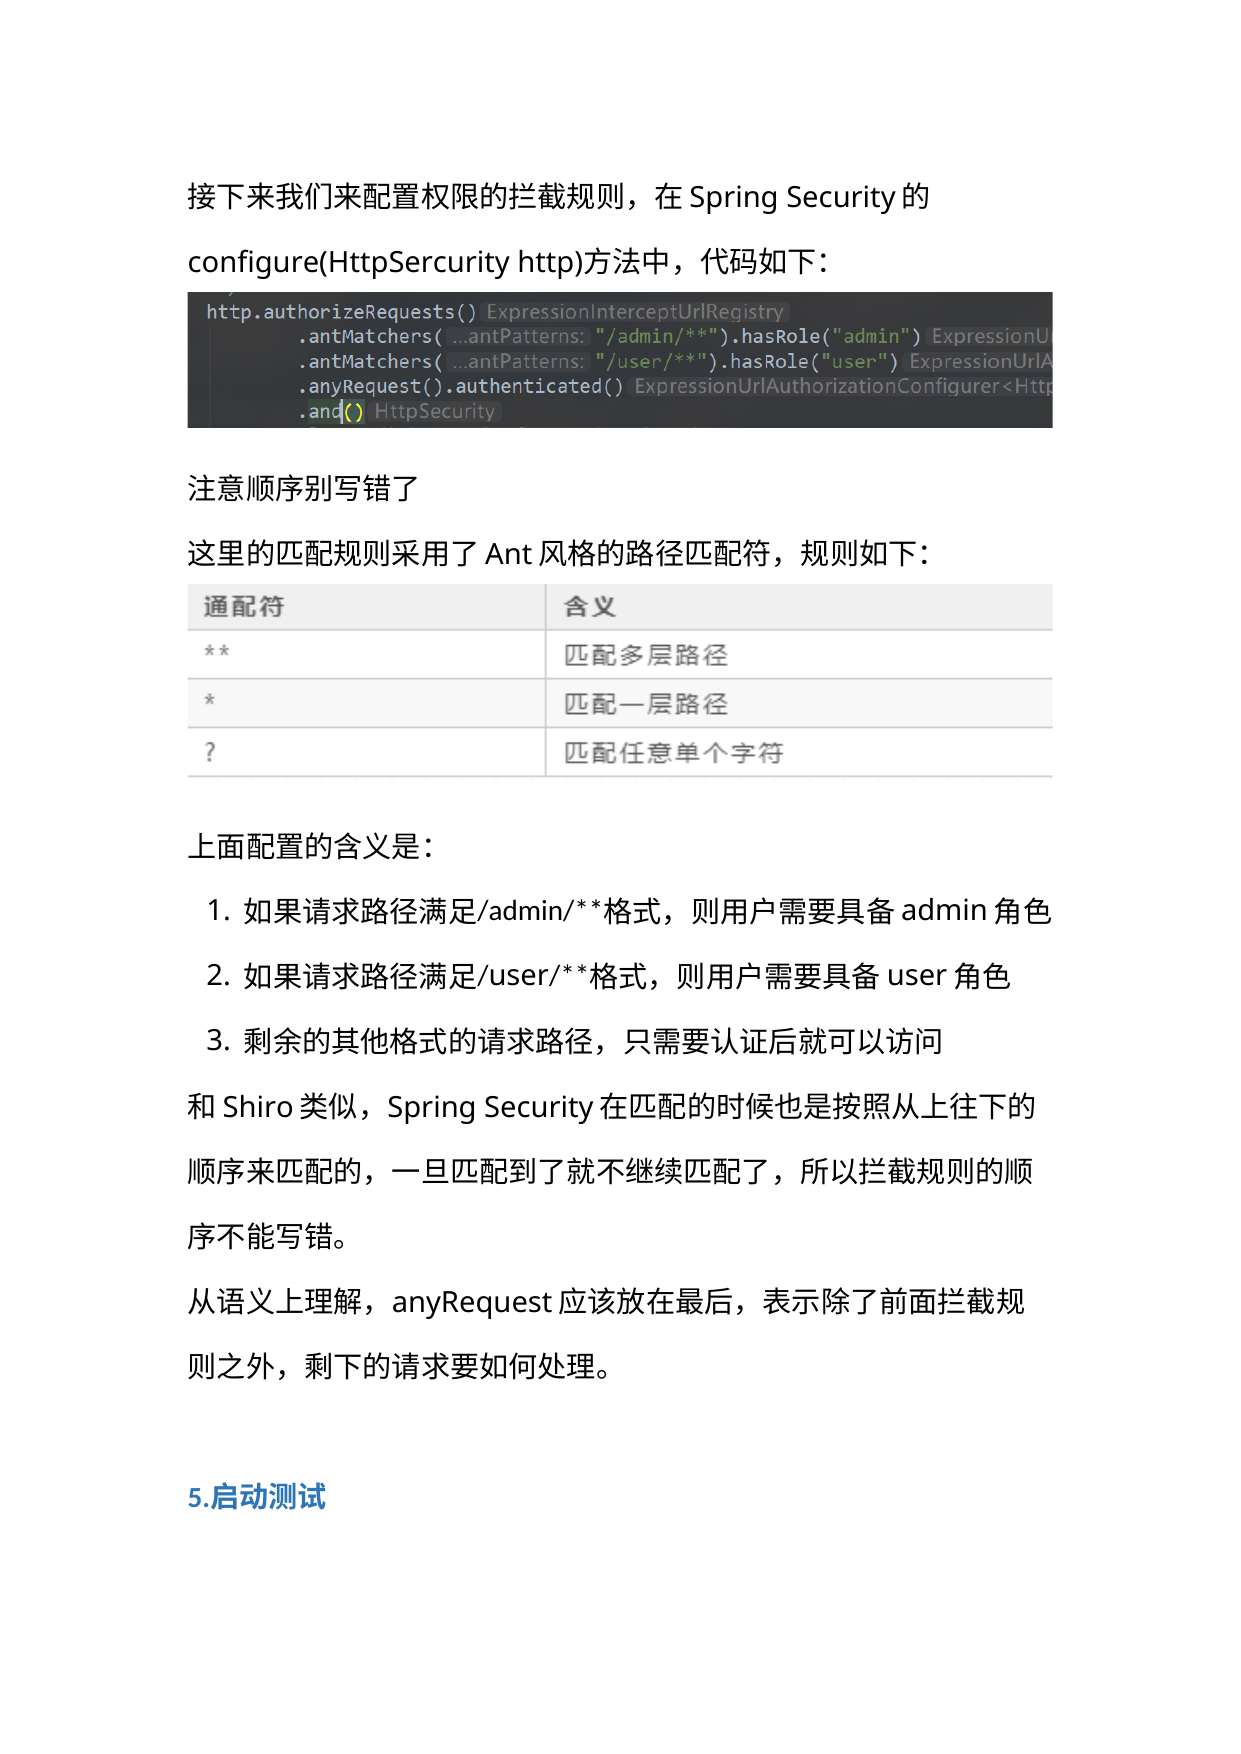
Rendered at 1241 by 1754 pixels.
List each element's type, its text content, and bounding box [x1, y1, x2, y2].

text 注意顺序别写错了 [187, 454, 1053, 519]
text 从语义上理解，anyRequest应该放在最后，表示除了前面拦截规则之外，剩下的请求要如何处理。 [187, 1267, 1053, 1397]
picture [187, 584, 1053, 781]
text 这里的匹配规则采用了Ant风格的路径匹配符，规则如下： [187, 519, 1053, 584]
list 剩余的其他格式的请求路径，只需要认证后就可以访问 [206, 1007, 1053, 1072]
text 接下来我们来配置权限的拦截规则，在Spring Security的configure(HttpSercurity http)方法中，代码如下： [187, 162, 1053, 292]
picture [187, 292, 1053, 428]
list 如果请求路径满足/user/**格式，则用户需要具备user角色 [206, 942, 1053, 1007]
text 上面配置的含义是： [187, 812, 1053, 877]
list 如果请求路径满足/admin/**格式，则用户需要具备admin角色 [206, 877, 1053, 942]
text 5.启动测试 [187, 1462, 1053, 1527]
text 和Shiro类似，Spring Security在匹配的时候也是按照从上往下的顺序来匹配的，一旦匹配到了就不继续匹配了，所以拦截规则的顺序不能写错。 [187, 1072, 1053, 1267]
